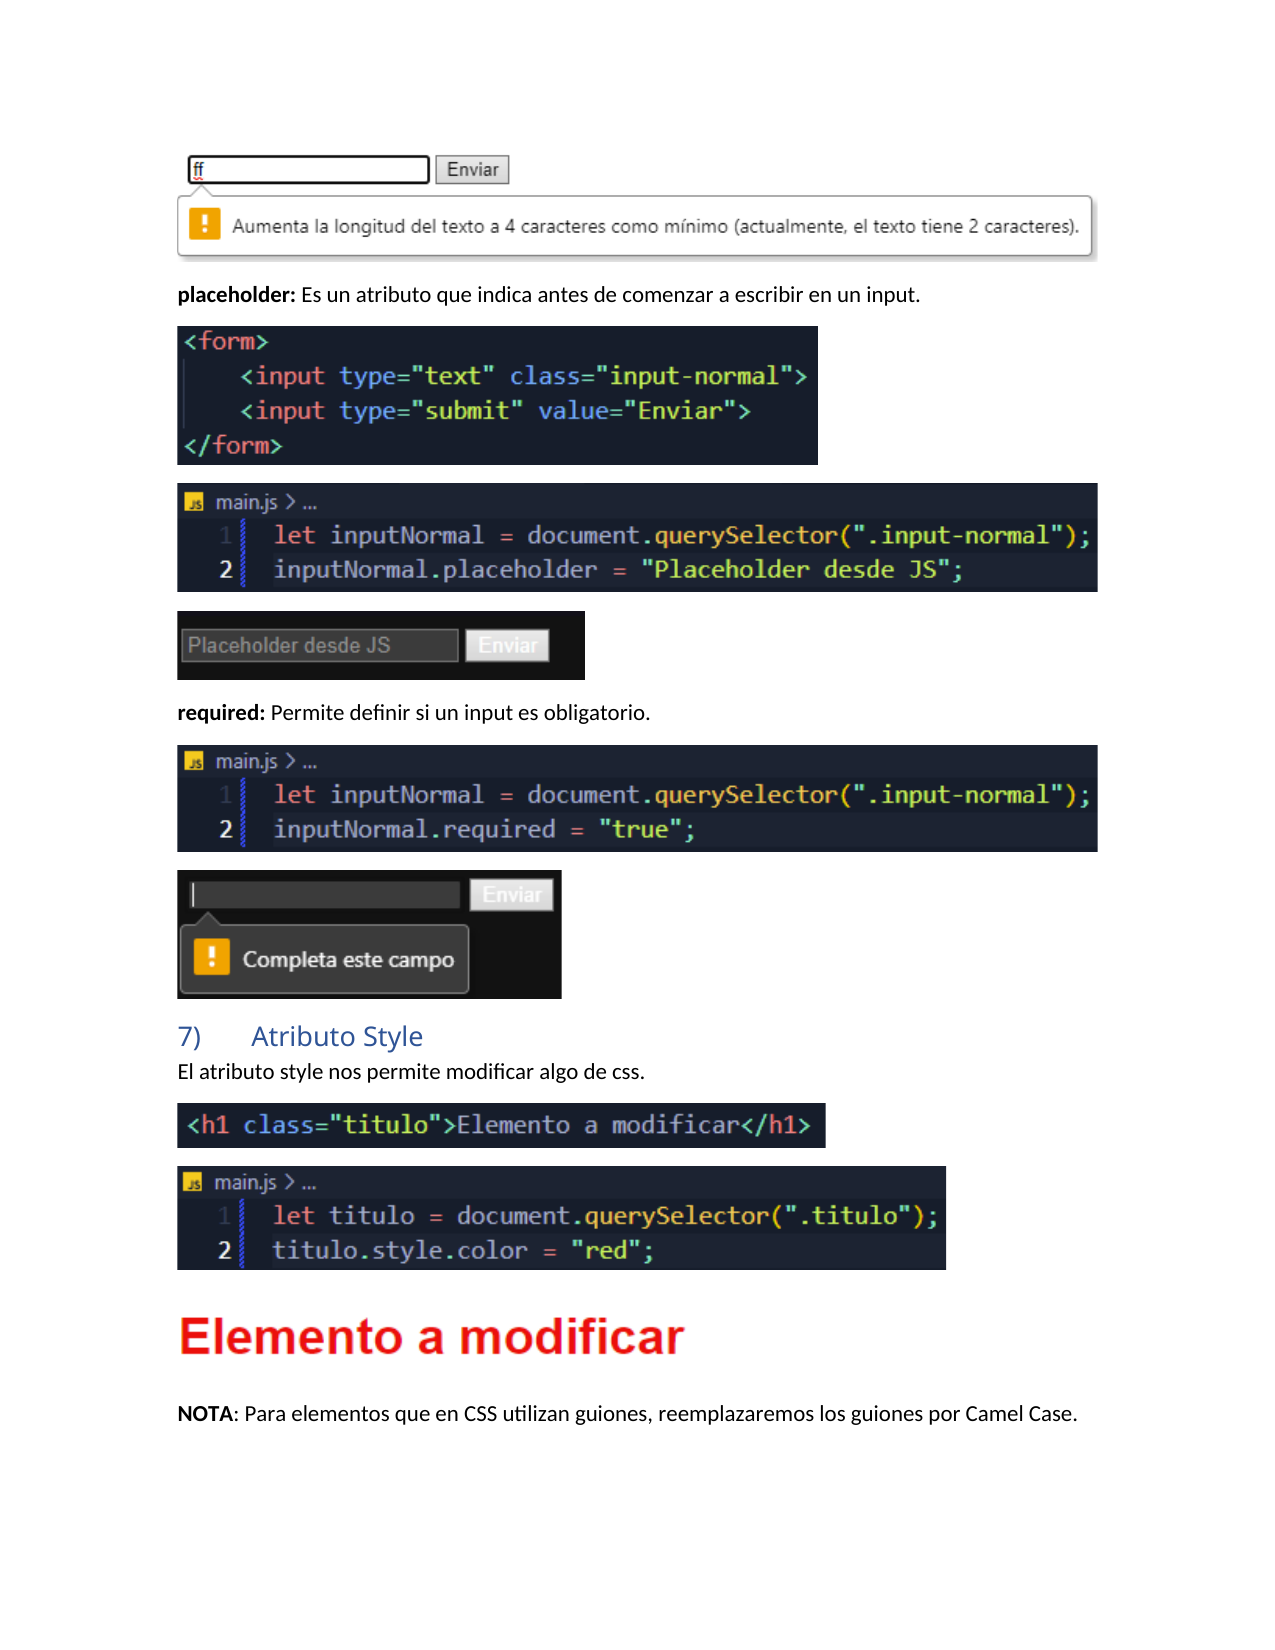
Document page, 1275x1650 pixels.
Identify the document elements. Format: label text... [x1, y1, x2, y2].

subtitle 7) Atributo Style [177, 1017, 1098, 1054]
picture [177, 1166, 947, 1270]
picture [177, 745, 1098, 852]
picture [177, 1288, 704, 1381]
picture [177, 870, 562, 999]
picture [177, 611, 585, 680]
picture [177, 147, 1098, 262]
picture [177, 483, 1098, 592]
text El atributo style nos permite modificar algo de css. [177, 1057, 1098, 1085]
text placeholder: Es un atributo que indica antes de comenzar a escribir en un input. [177, 280, 1098, 308]
picture [177, 1103, 826, 1148]
text required: Permite definir si un input es obligatorio. [177, 698, 1098, 727]
text NOTA: Para elementos que en CSS utilizan guiones, reemplazaremos los guiones por Camel Case. [177, 1399, 1098, 1427]
picture [177, 326, 818, 465]
